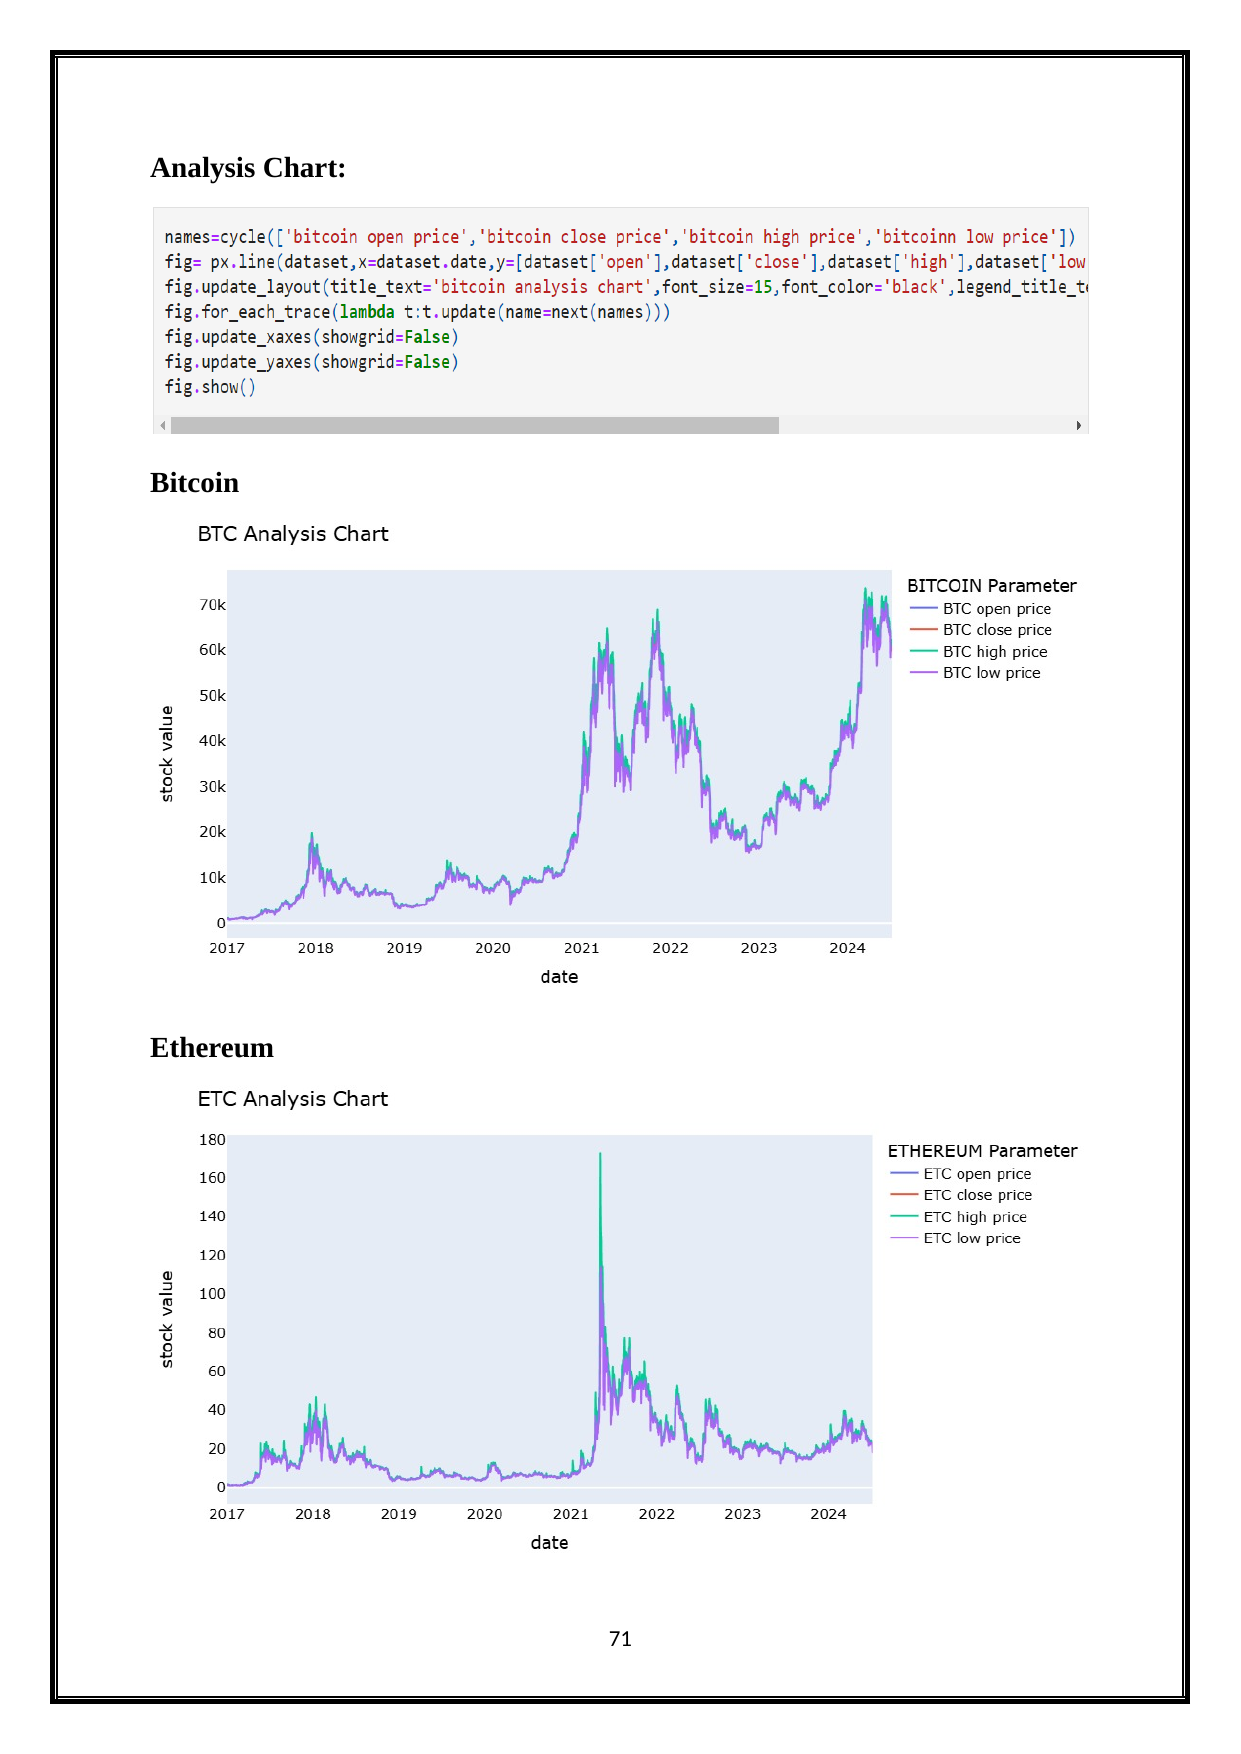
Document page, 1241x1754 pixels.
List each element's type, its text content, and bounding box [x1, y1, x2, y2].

picture [150, 1077, 1091, 1580]
text BitcoinEthereum [150, 1014, 1090, 1077]
picture [150, 202, 1091, 434]
text BitcoinEthereum [150, 465, 1090, 512]
text Analysis Chart: [150, 150, 1090, 183]
picture [150, 512, 1091, 1014]
